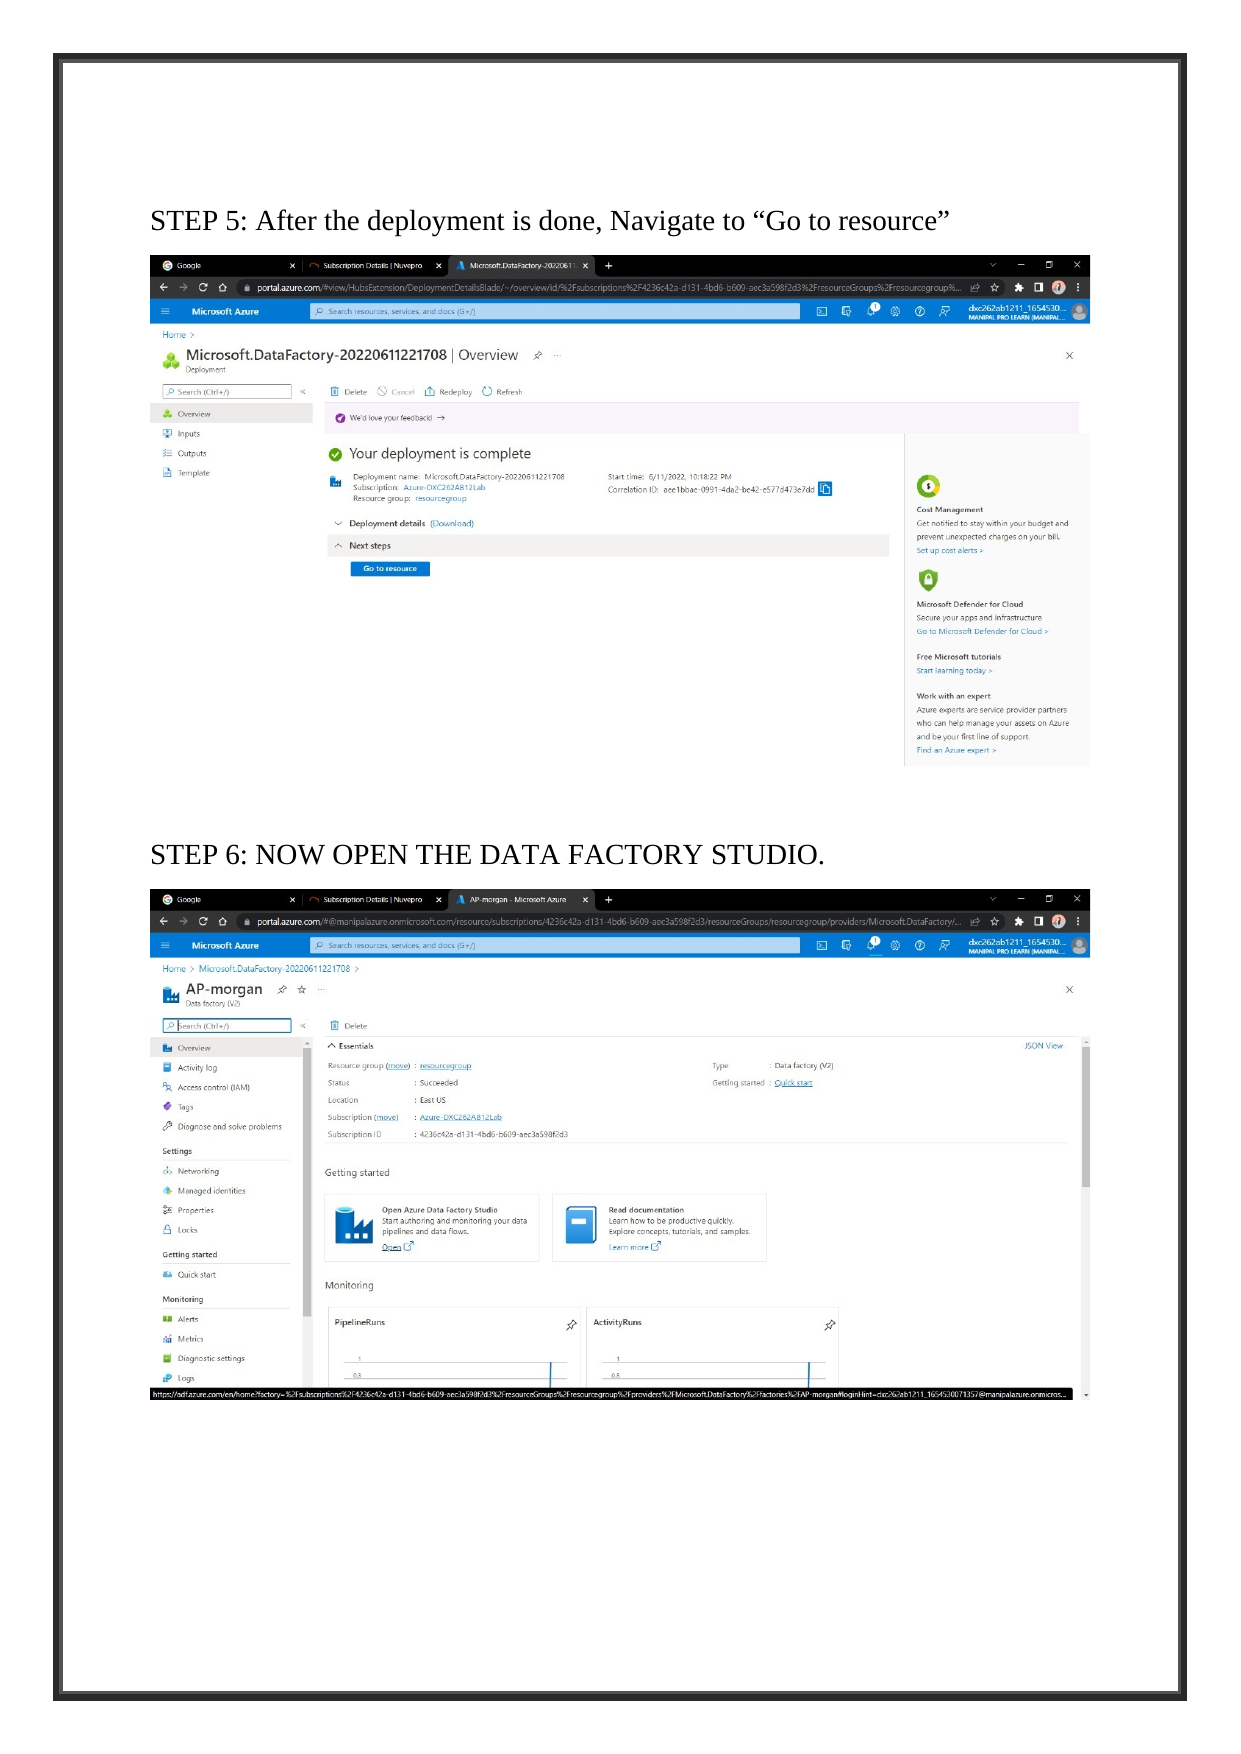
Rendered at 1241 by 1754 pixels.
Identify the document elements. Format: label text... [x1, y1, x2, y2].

picture [150, 255, 1091, 766]
text STEP 6: NOW OPEN THE DATA FACTORY STUDIO. [150, 837, 1090, 871]
text STEP 5: After the deployment is done, Navigate to “Go to resource” [150, 203, 1090, 236]
picture [150, 889, 1091, 1400]
